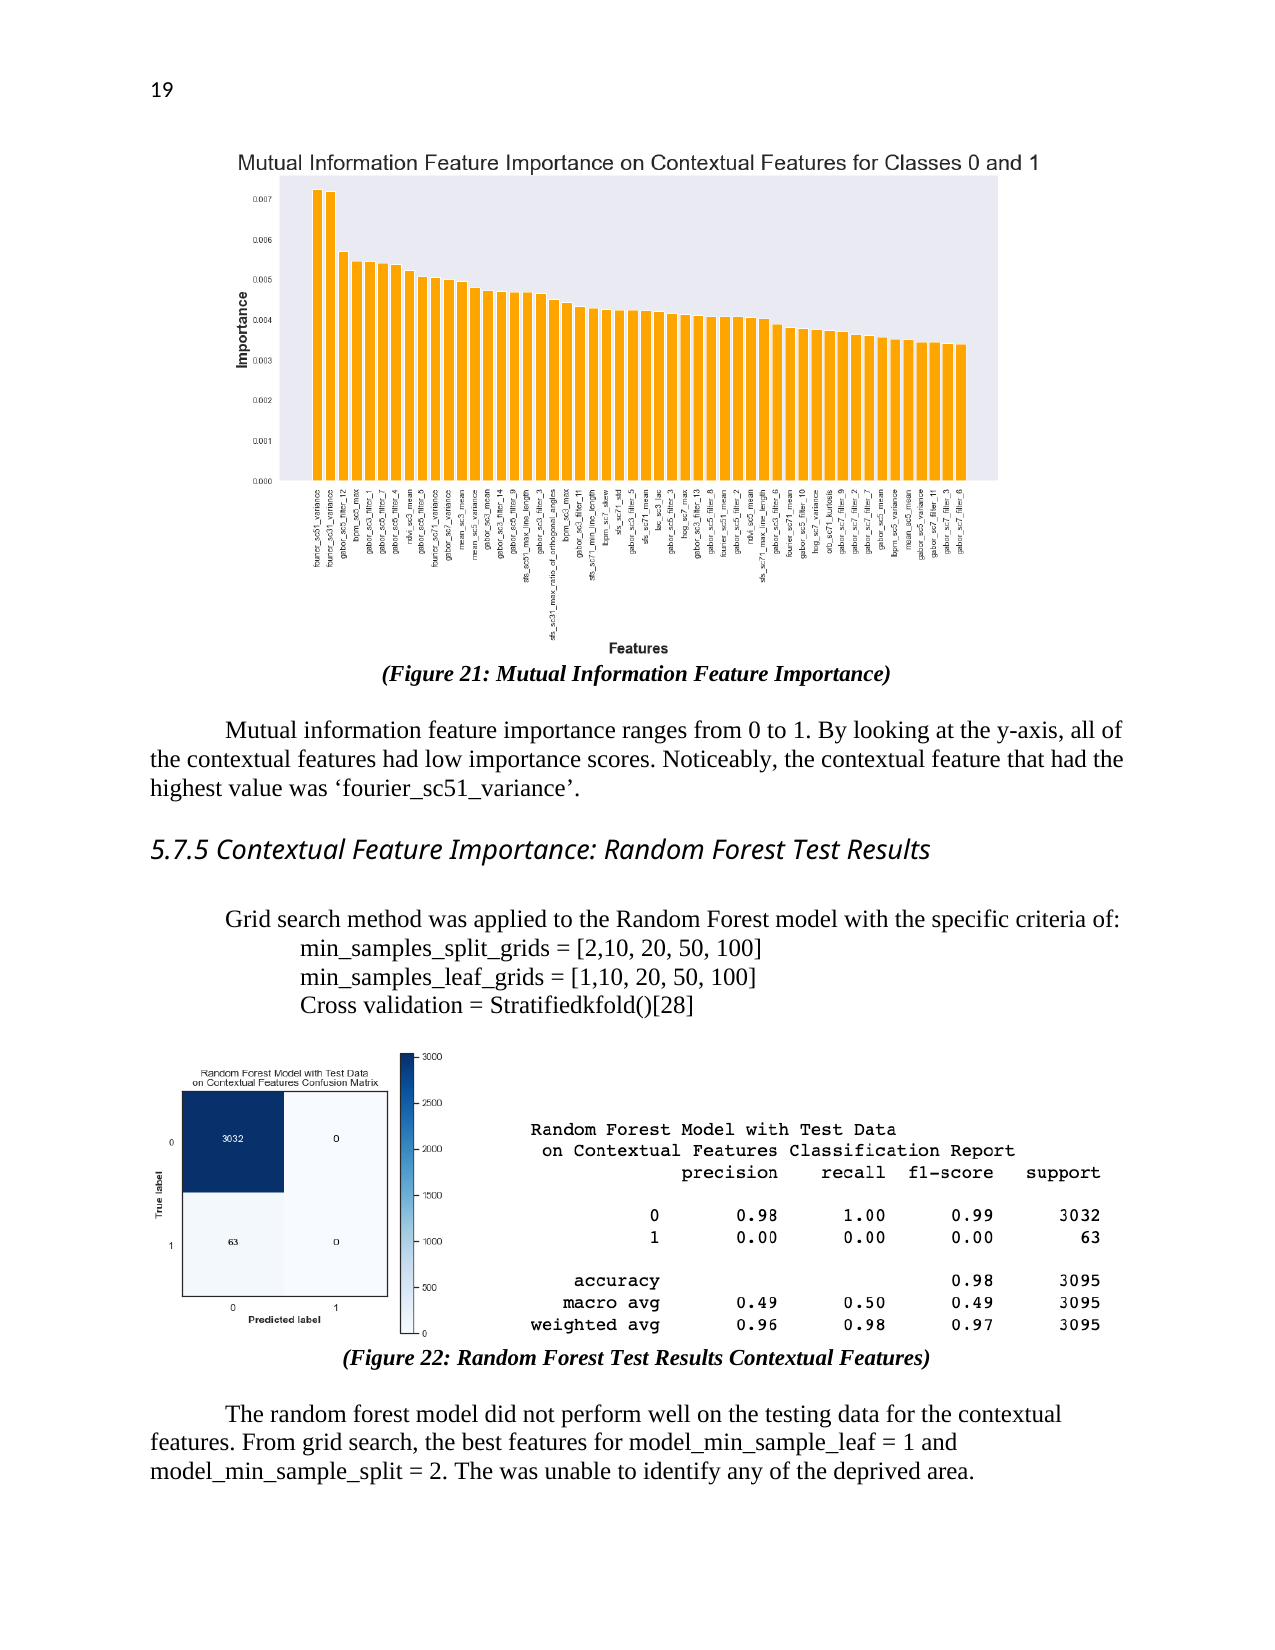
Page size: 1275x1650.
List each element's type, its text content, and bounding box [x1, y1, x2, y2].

text min_samples_split_grids = [2,10, 20, 50, 100] [150, 933, 1125, 962]
text Mutual information feature importance ranges from 0 to 1. By looking at the y-axis, all of the contextual features had low importance scores. Noticeably, the contextual feature that had the highest value was ‘fourier_sc51_variance’. [150, 715, 1125, 802]
picture [150, 1047, 448, 1344]
text (Figure 22: Random Forest Test Results Contextual Features) [150, 1343, 1125, 1370]
text 5.7.5 Contextual Feature Importance: Random Forest Test Results [150, 830, 1125, 867]
text The random forest model did not perform well on the testing data for the contextual features. From grid search, the best features for model_min_sample_leaf = 1 and model_min_sample_split = 2. The was unable to identify any of the deprived area. [150, 1399, 1125, 1485]
text min_samples_leaf_grids = [1,10, 20, 50, 100] [225, 962, 1125, 990]
text Cross validation = Stratifiedkfold()[28] [225, 990, 1125, 1019]
text (Figure 21: Mutual Information Feature Importance) [150, 660, 1125, 687]
picture [525, 1112, 1115, 1344]
picture [230, 150, 1045, 661]
text Grid search method was applied to the Random Forest model with the specific criteria of: [150, 904, 1125, 933]
